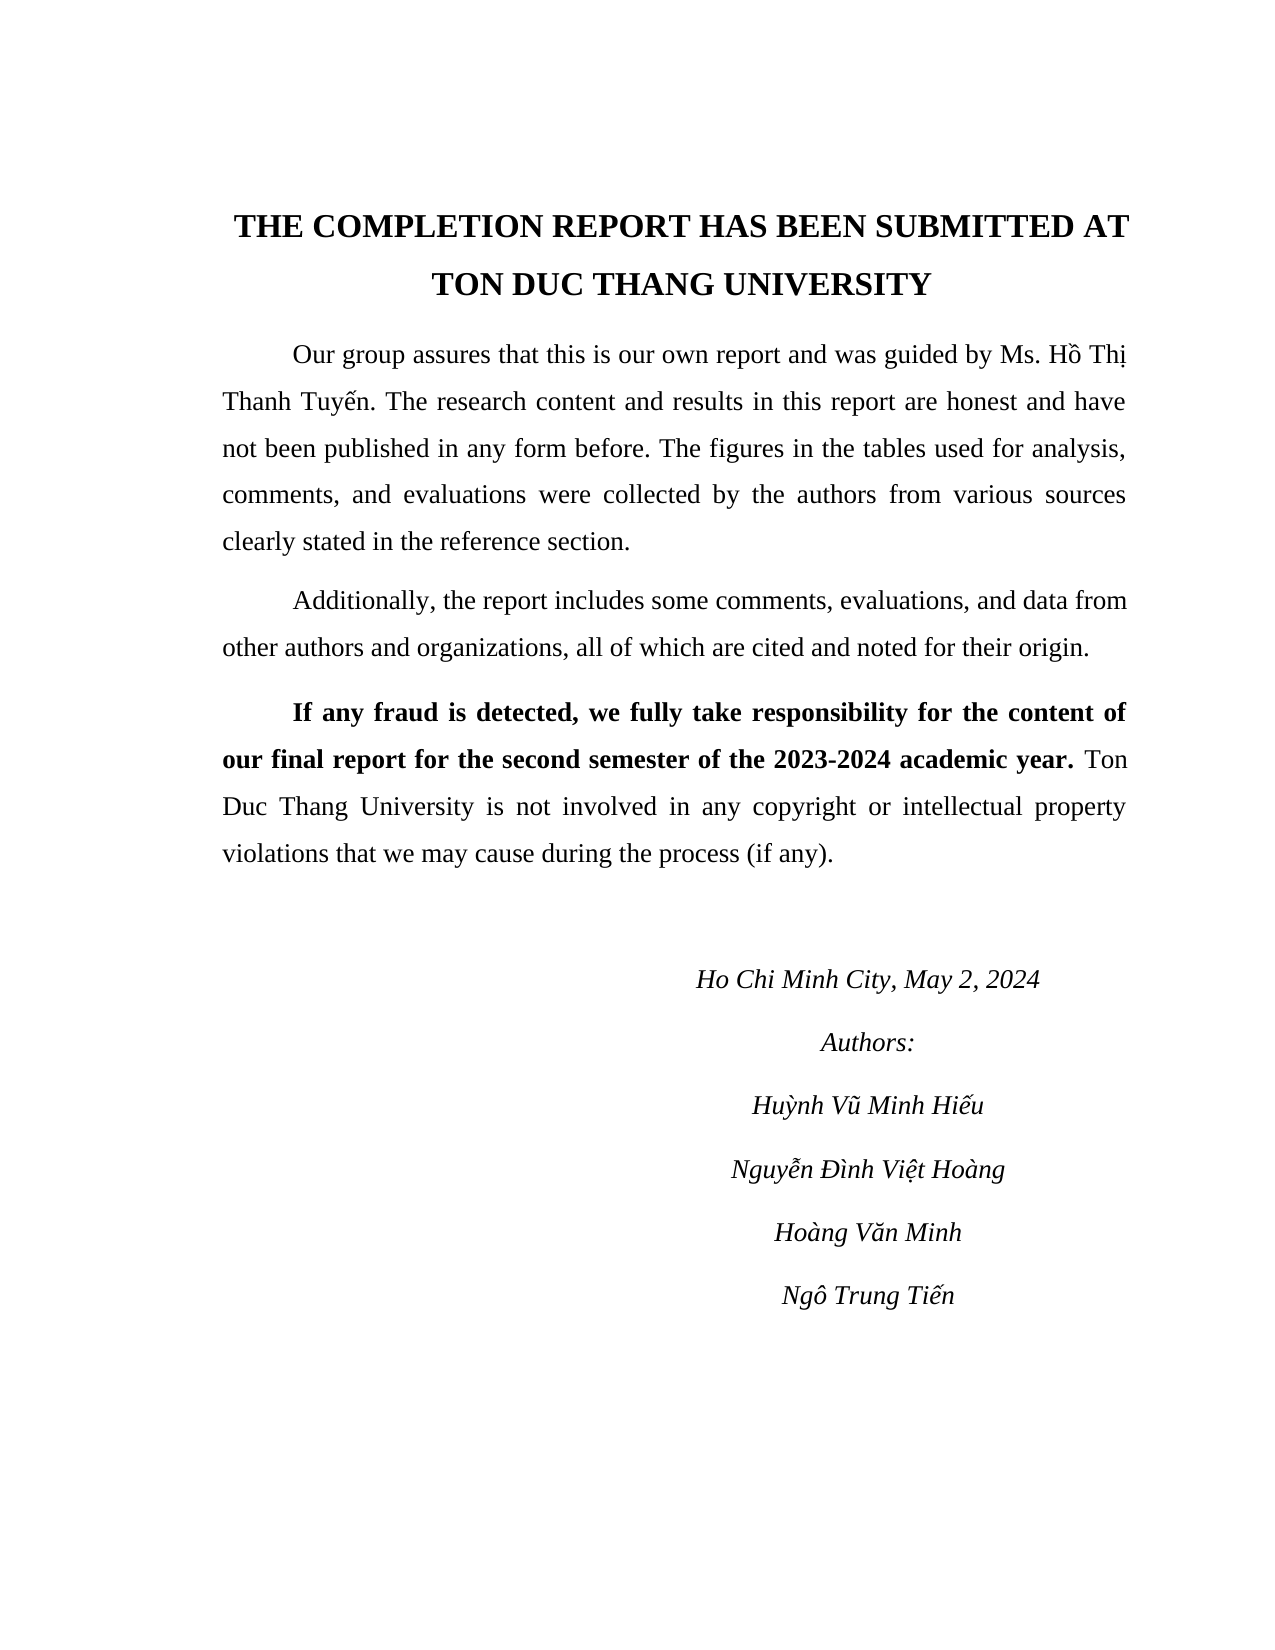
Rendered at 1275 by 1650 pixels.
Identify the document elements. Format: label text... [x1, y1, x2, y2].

text Additionally, the report includes some comments, evaluations, and data from other authors and organizations, all of which are cited and noted for their origin. [222, 584, 1128, 662]
text Hoàng Văn Minh [582, 1216, 1157, 1247]
text Nguyễn Đình Việt Hoàng [582, 1153, 1157, 1184]
text Ngô Trung Tiến [582, 1279, 1157, 1311]
text THE COMPLETION REPORT HAS BEEN SUBMITTED AT TON DUC THANG UNIVERSITY [207, 207, 1157, 303]
text If any fraud is detected, we fully take responsibility for the content of our final report for the second semester of the 2023-2024 academic year. Ton Duc Thang University is not involved in any copyright or intellectual property violations that we may cause during the process (if any). [222, 696, 1128, 868]
text Authors: [582, 1026, 1157, 1057]
text Huỳnh Vũ Minh Hiếu [582, 1089, 1157, 1121]
text Our group assures that this is our own report and was guided by Ms. Hồ Thị Thanh Tuyến. The research content and results in this report are honest and have not been published in any form before. The figures in the tables used for analysis, comments, and evaluations were collected by the authors from various sources clearly stated in the reference section. [222, 338, 1128, 556]
text Ho Chi Minh City, May 2, 2024 [582, 963, 1157, 994]
